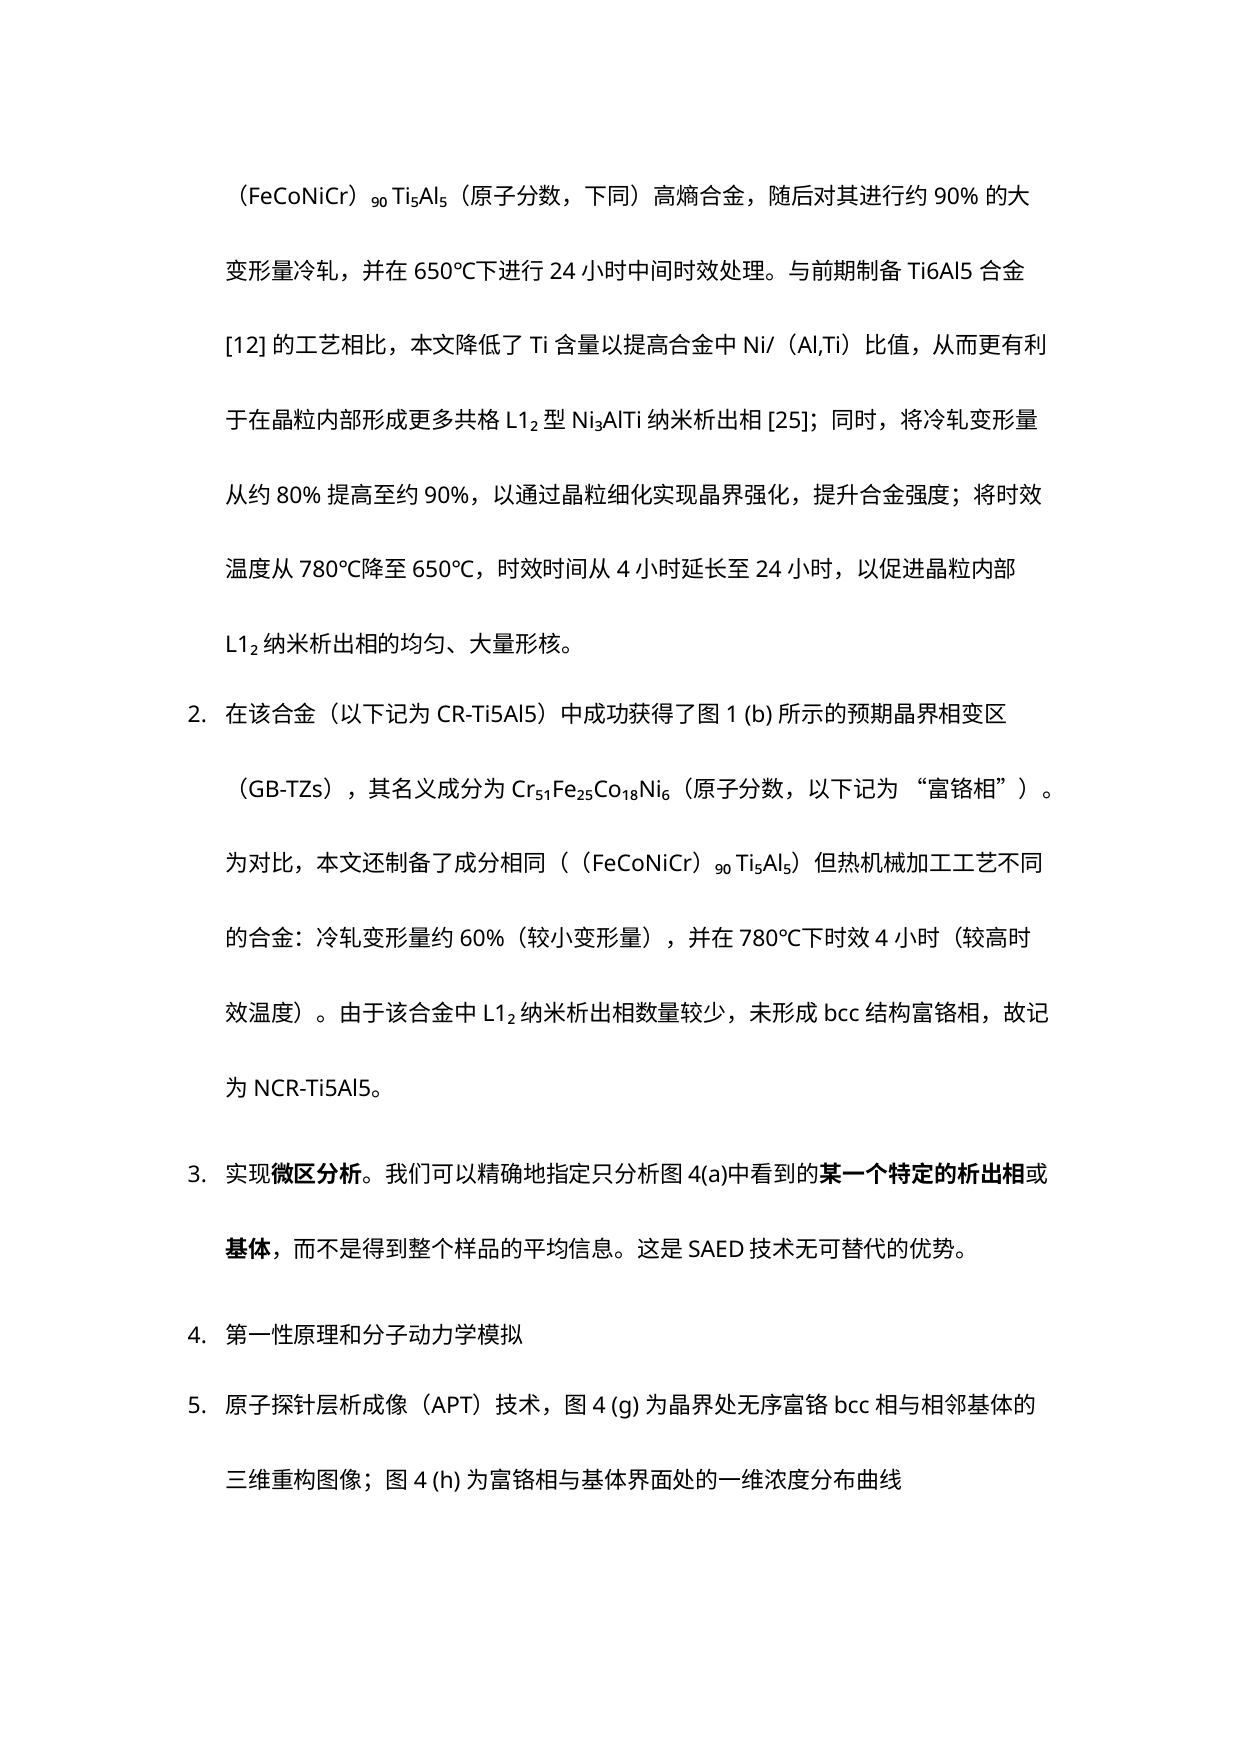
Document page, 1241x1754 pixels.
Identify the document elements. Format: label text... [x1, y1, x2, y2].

list 实现微区分析。我们可以精确地指定只分析图4(a)中看到的某一个特定的析出相或基体，而不是得到整个样品的平均信息。这是SAED技术无可替代的优势。 [187, 1140, 1053, 1280]
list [187, 162, 1053, 675]
list 第一性原理和分子动力学模拟 [187, 1302, 1053, 1367]
list 在该合金（以下记为 CR-Ti5Al5）中成功获得了图 1 (b) 所示的预期晶界相变区（GB-TZs），其名义成分为 Cr₅₁Fe₂₅Co₁₈Ni₆（原子分数，以下记为 “富铬相”）。为对比，本文还制备了成分相同（（FeCoNiCr）₉₀Ti₅Al₅）但热机械加工工艺不同的合金：冷轧变形量约 60%（较小变形量），并在 780℃下时效 4 小时（较高时效温度）。由于该合金中 L1₂纳米析出相数量较少，未形成 bcc 结构富铬相，故记为 NCR-Ti5Al5。 [187, 680, 1053, 1118]
list 原子探针层析成像（APT）技术，图 4 (g) 为晶界处无序富铬 bcc 相与相邻基体的三维重构图像；图 4 (h) 为富铬相与基体界面处的一维浓度分布曲线 [187, 1372, 1053, 1511]
